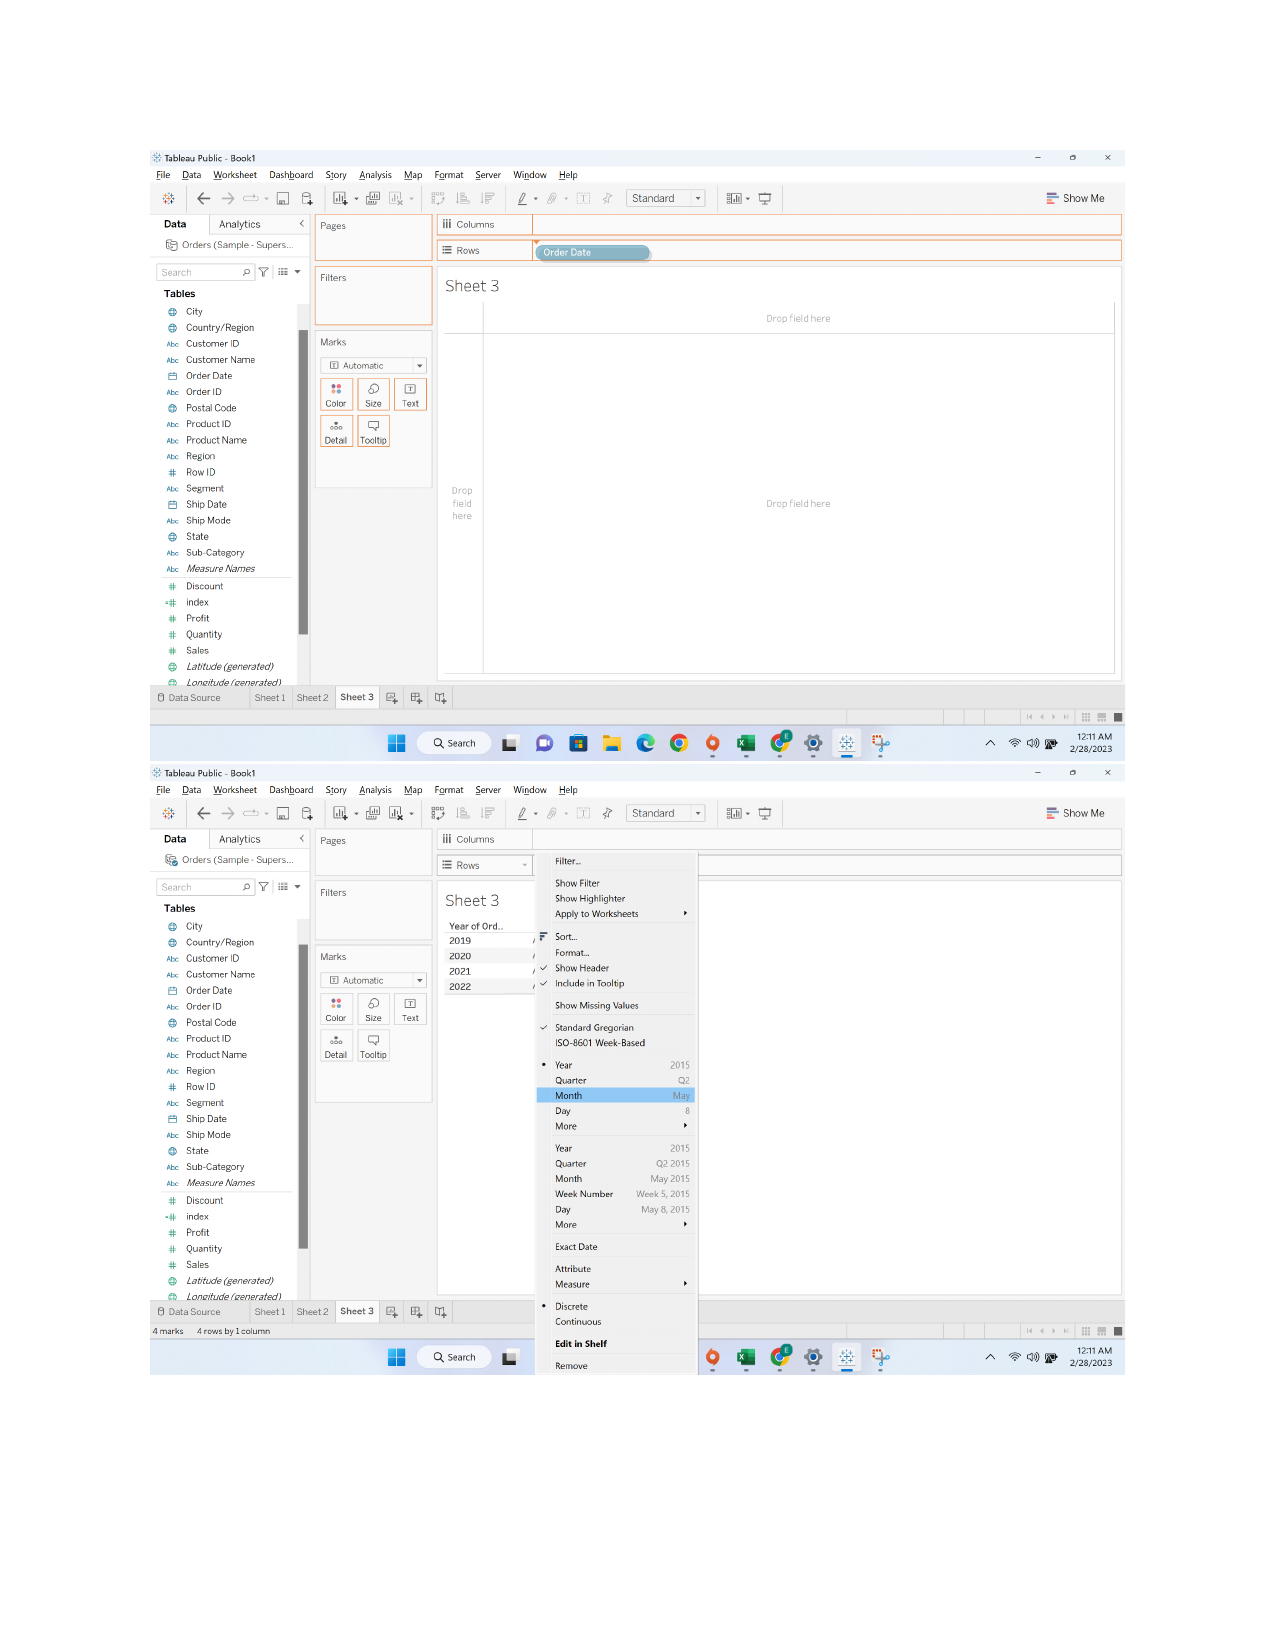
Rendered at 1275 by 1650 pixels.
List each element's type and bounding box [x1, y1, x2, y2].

picture [150, 764, 1125, 1375]
picture [150, 150, 1125, 761]
